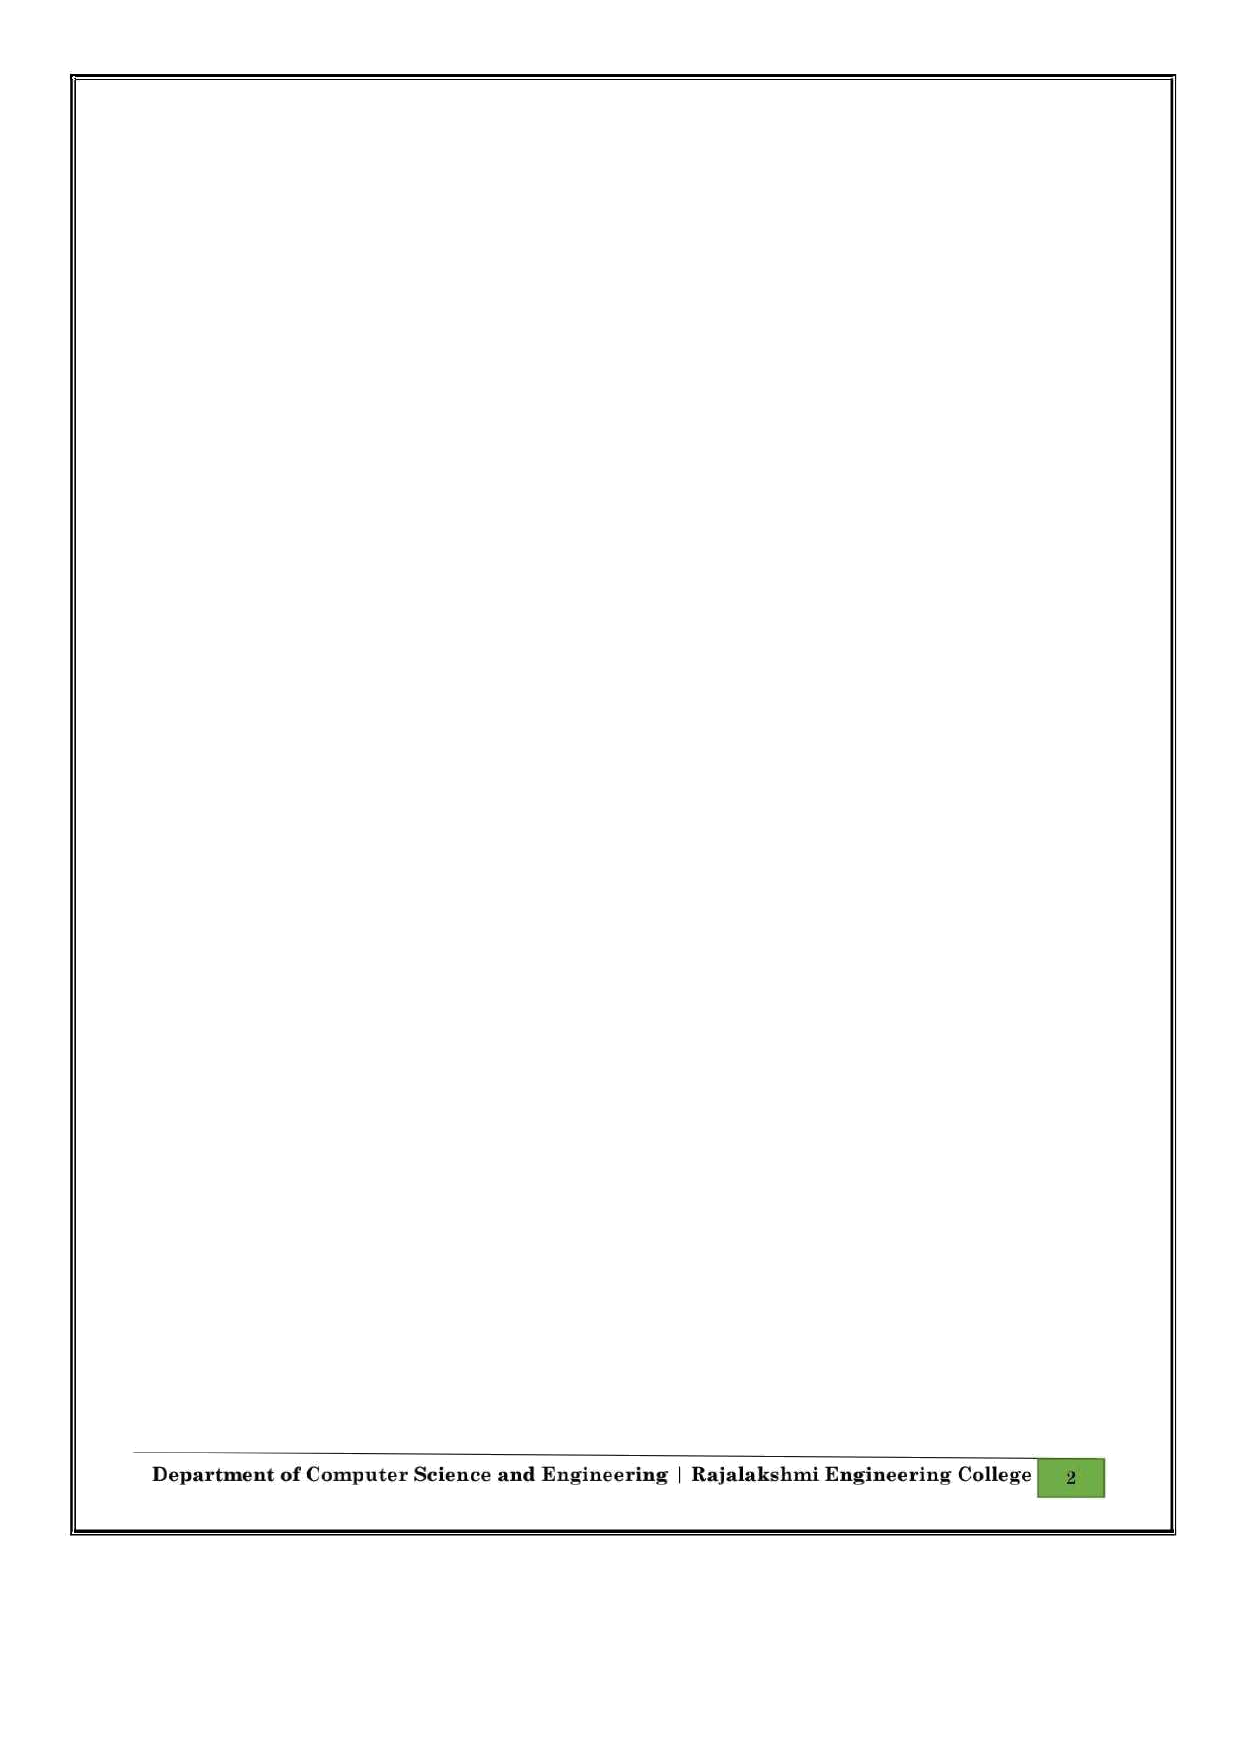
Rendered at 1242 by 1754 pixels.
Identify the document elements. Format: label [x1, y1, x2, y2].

picture [64, 68, 1177, 1536]
